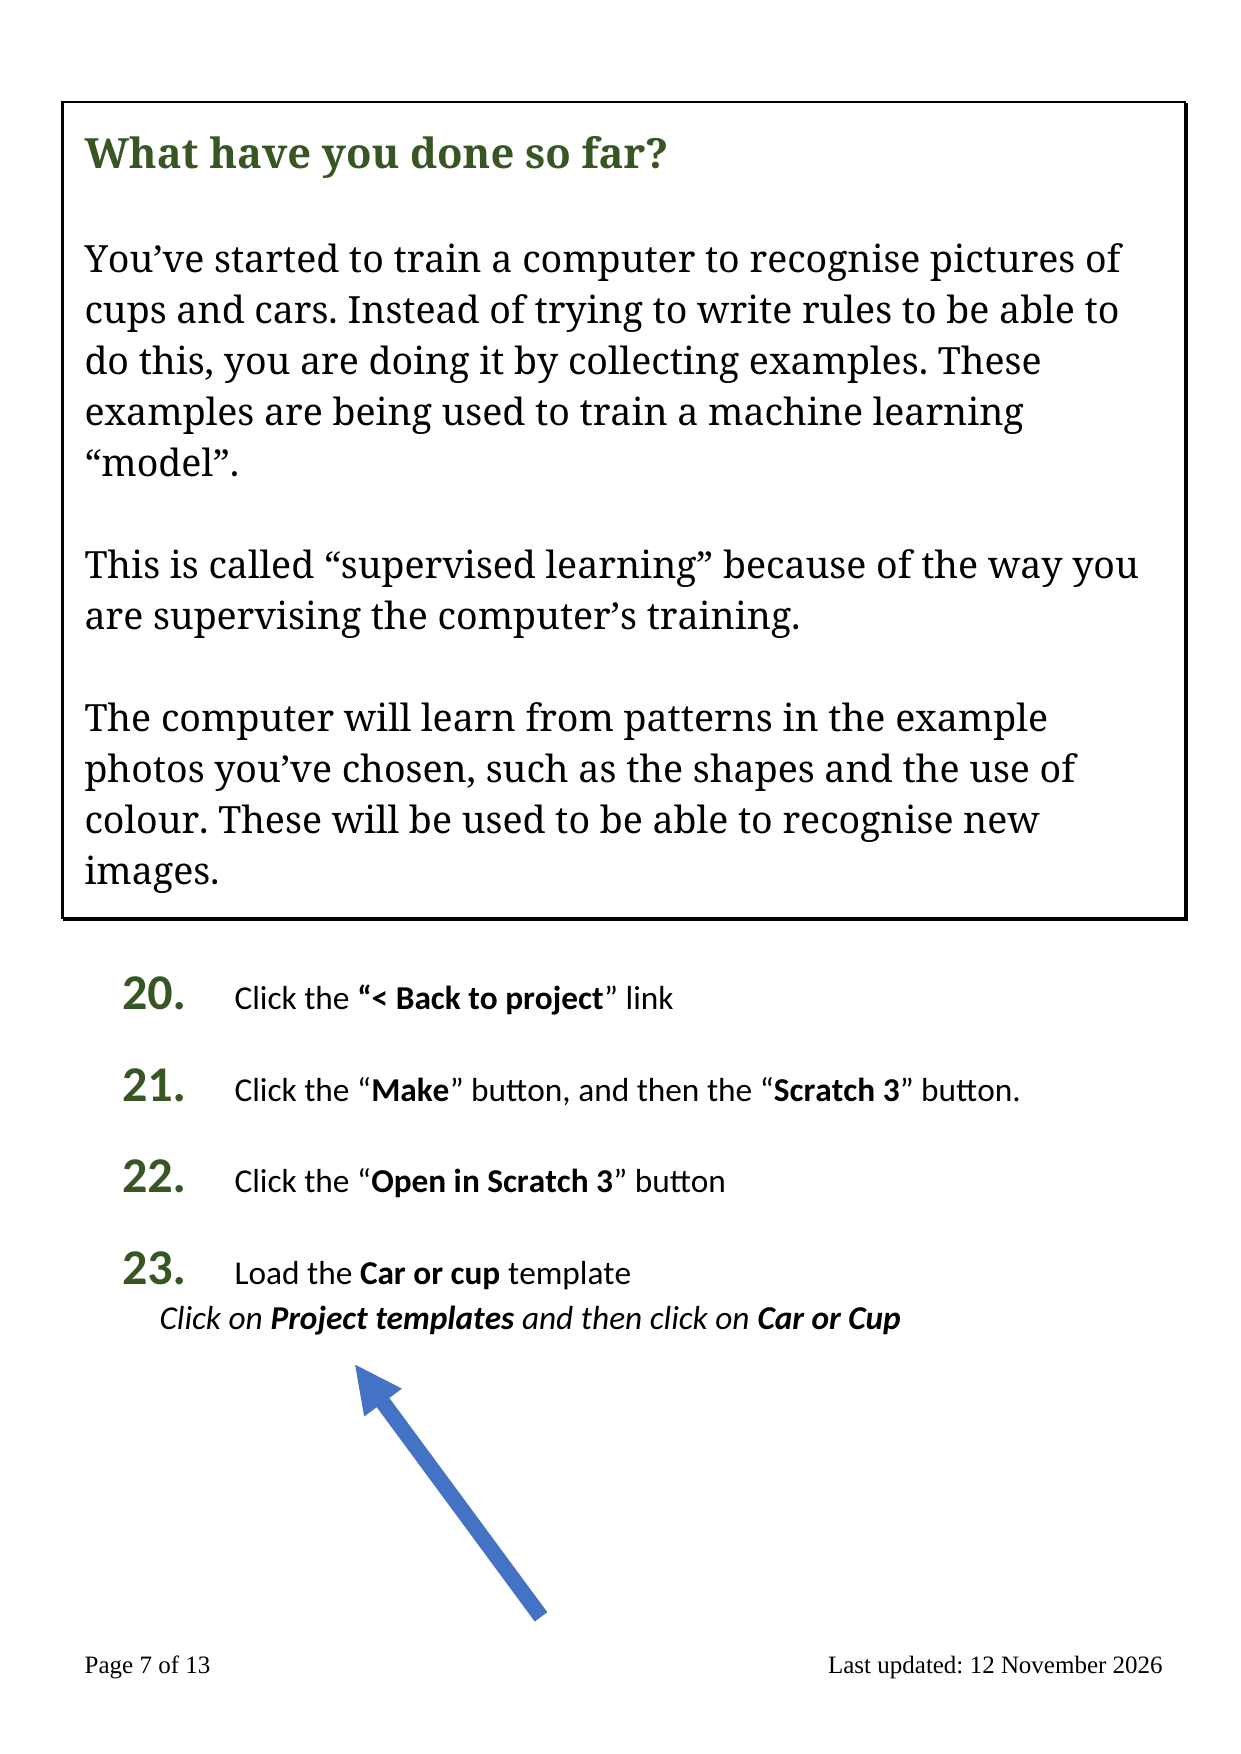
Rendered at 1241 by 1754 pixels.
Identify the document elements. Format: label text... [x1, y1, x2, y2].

text This is called “supervised learning” because of the way you are supervising the computer’s training. [84, 538, 1163, 640]
text You’ve started to train a computer to recognise pictures of cups and cars. Instead of trying to write rules to be able to do this, you are doing it by collecting examples. These examples are being used to train a machine learning “model”. [84, 232, 1163, 487]
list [122, 1236, 1163, 1338]
list Click the “Make” button, and then the “Scratch 3” button. [122, 1053, 1163, 1144]
text What have you done so far? [64, 103, 1184, 181]
list Click the “< Back to project” link [122, 961, 1163, 1053]
text The computer will learn from patterns in the example photos you’ve chosen, such as the shapes and the use of colour. These will be used to be able to recognise new images. [64, 668, 1184, 917]
list Click the “Open in Scratch 3” button [122, 1144, 1163, 1236]
